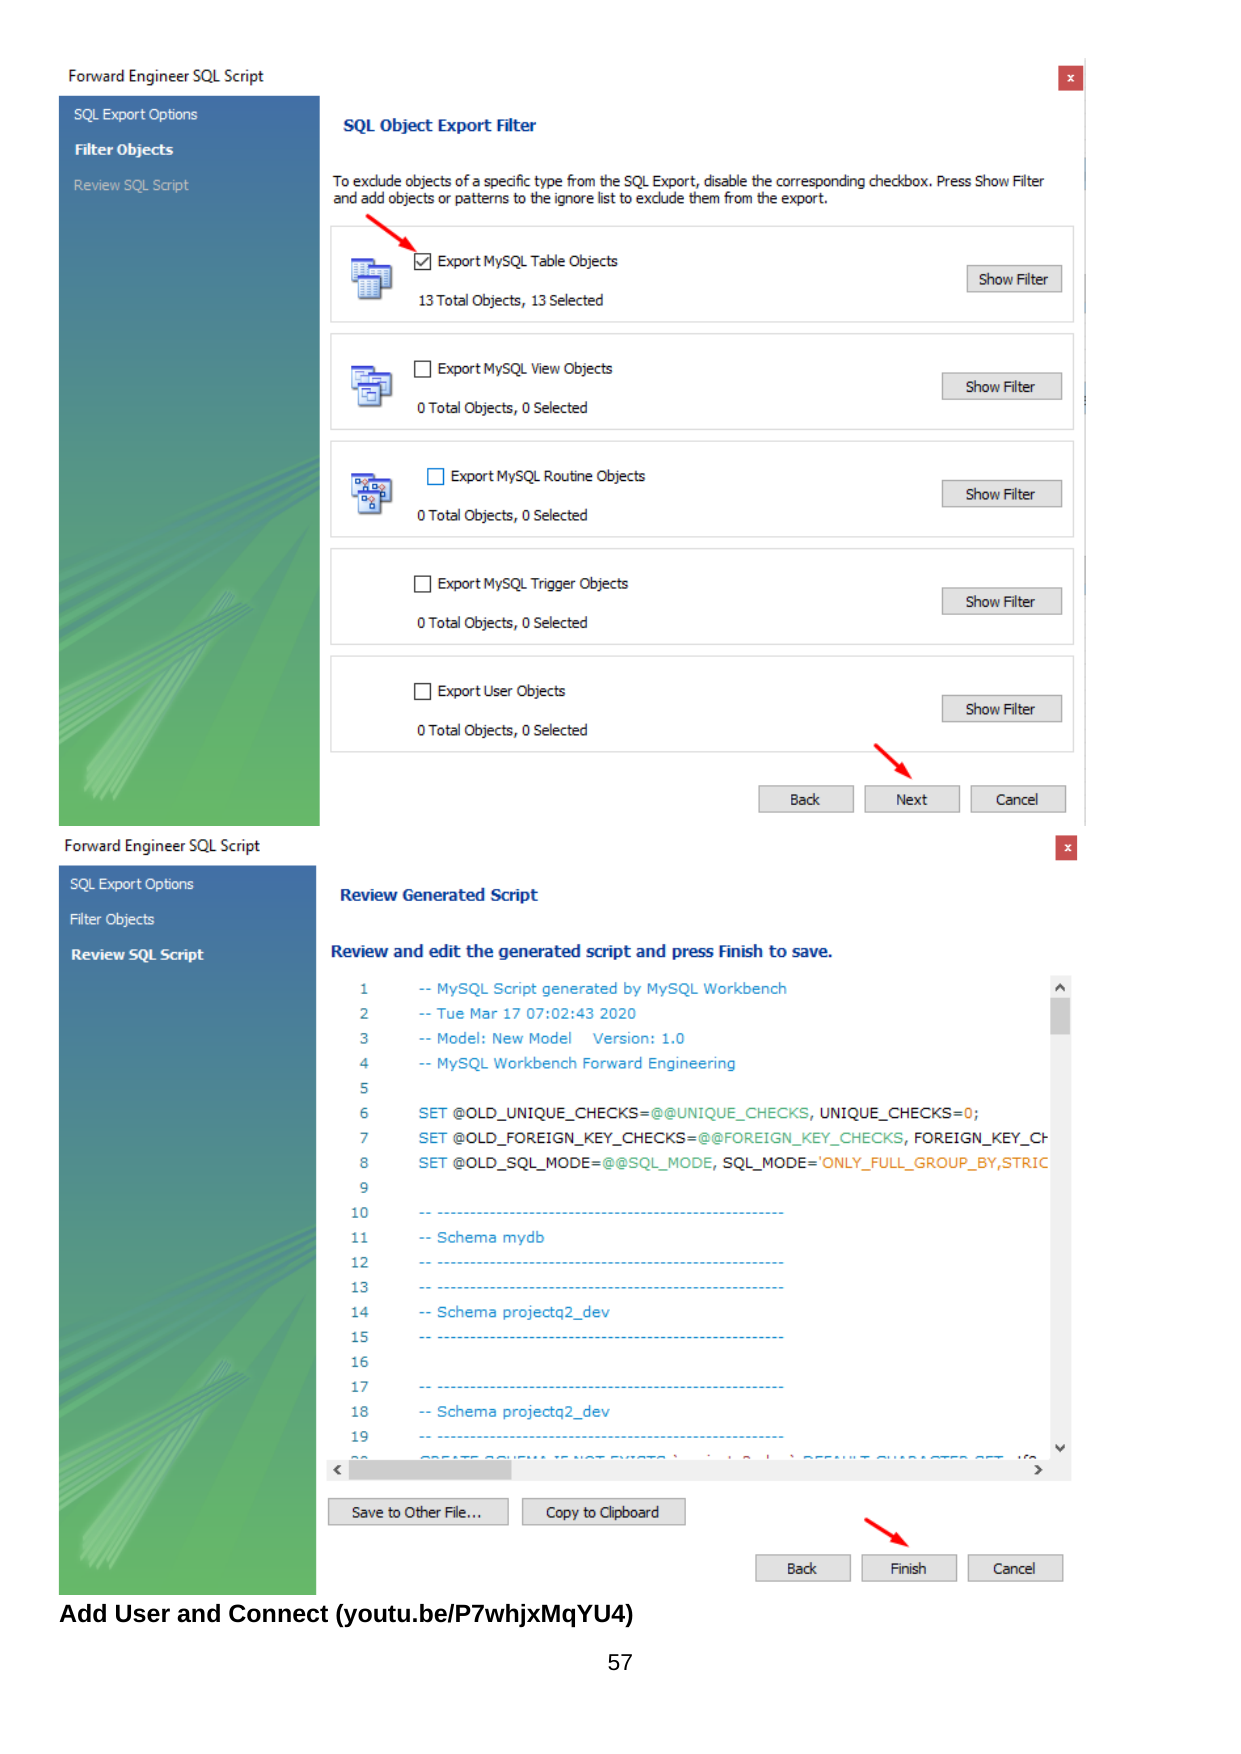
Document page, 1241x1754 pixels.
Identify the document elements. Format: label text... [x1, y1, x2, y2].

picture [58, 829, 1078, 1595]
text Add User and Connect (youtu.be/P7whjxMqYU4) [59, 1598, 1181, 1627]
picture [58, 58, 1086, 826]
